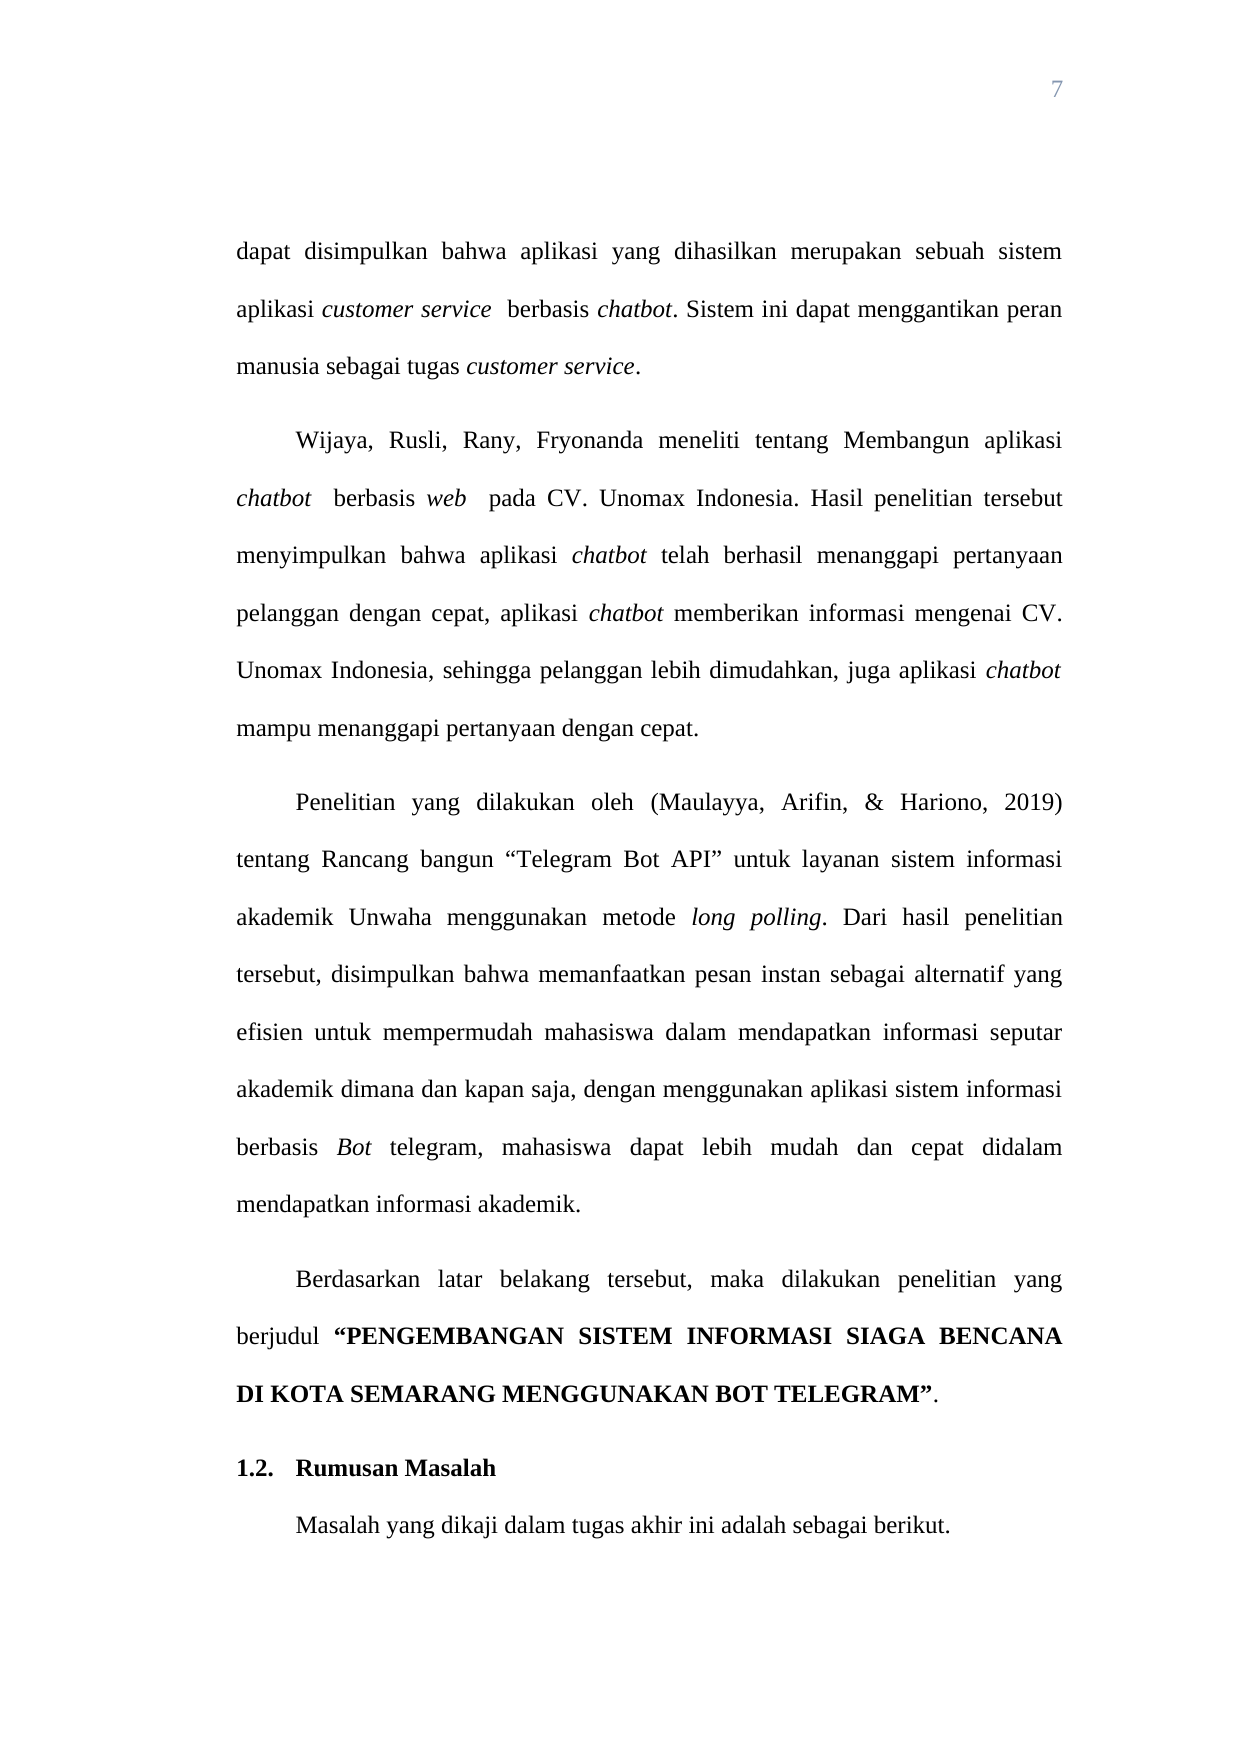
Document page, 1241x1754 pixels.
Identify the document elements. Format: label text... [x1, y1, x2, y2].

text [236, 236, 1063, 380]
text Penelitian yang dilakukan oleh tentang Rancang bangun “Telegram Bot API” untuk layanan sistem informasi akademik Unwaha menggunakan metode long polling. Dari hasil penelitian tersebut, disimpulkan bahwa memanfaatkan pesan instan sebagai alternatif yang efisien untuk mempermudah mahasiswa dalam mendapatkan informasi seputar akademik dimana dan kapan saja, dengan menggunakan aplikasi sistem informasi berbasis Bot telegram, mahasiswa dapat lebih mudah dan cepat didalam mendapatkan informasi akademik. [236, 787, 1063, 1218]
list Masalah yang dikaji dalam tugas akhir ini adalah sebagai berikut. [236, 1510, 1063, 1539]
text Berdasarkan latar belakang tersebut, maka dilakukan penelitian yang berjudul “PENGEMBANGAN SISTEM INFORMASI SIAGA BENCANA DI KOTA SEMARANG MENGGUNAKAN BOT TELEGRAM”. [236, 1264, 1063, 1407]
text Wijaya, Rusli, Rany, Fryonanda meneliti tentang Membangun aplikasi chatbot berbasis web pada CV. Unomax Indonesia. Hasil penelitian tersebut menyimpulkan bahwa aplikasi chatbot telah berhasil menanggapi pertanyaan pelanggan dengan cepat, aplikasi chatbot memberikan informasi mengenai CV. Unomax Indonesia, sehingga pelanggan lebih dimudahkan, juga aplikasi chatbot mampu menanggapi pertanyaan dengan cepat. [236, 425, 1063, 742]
subtitle Rumusan Masalah [236, 1453, 1063, 1482]
